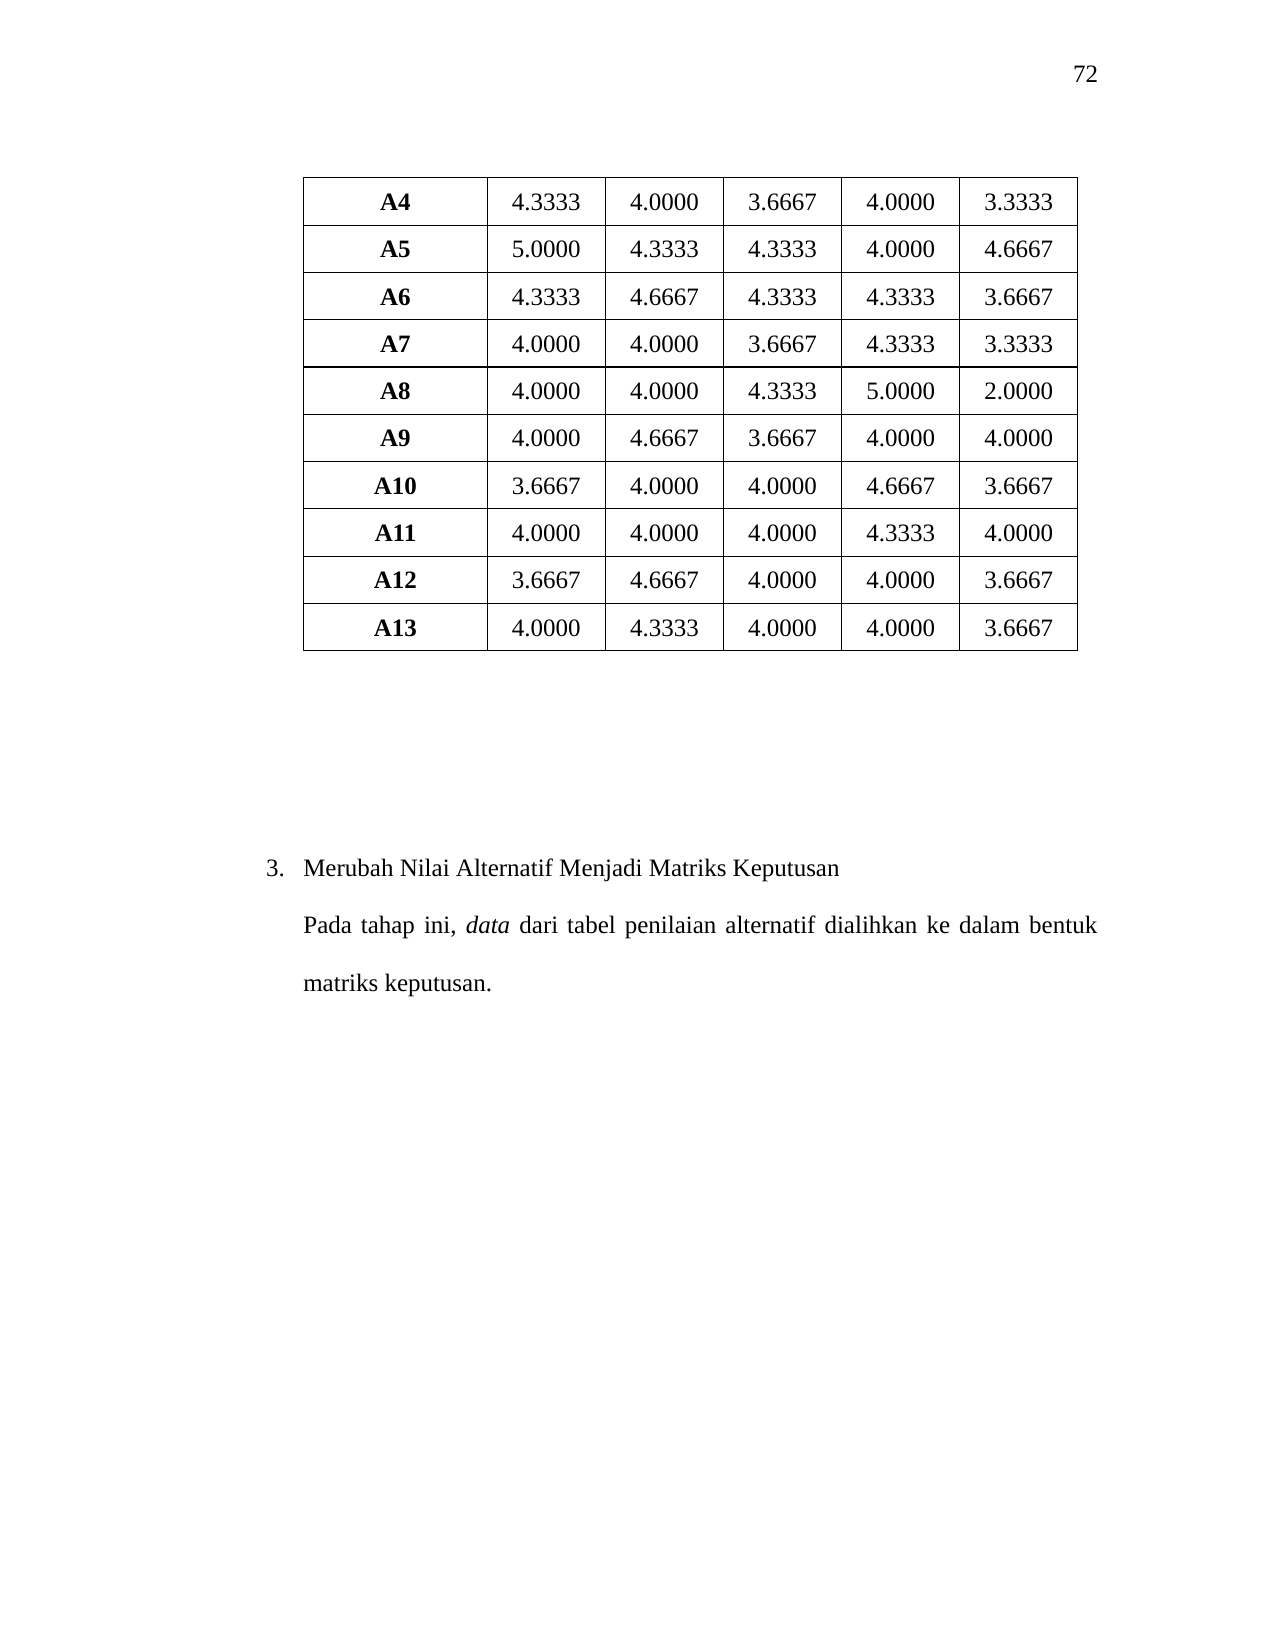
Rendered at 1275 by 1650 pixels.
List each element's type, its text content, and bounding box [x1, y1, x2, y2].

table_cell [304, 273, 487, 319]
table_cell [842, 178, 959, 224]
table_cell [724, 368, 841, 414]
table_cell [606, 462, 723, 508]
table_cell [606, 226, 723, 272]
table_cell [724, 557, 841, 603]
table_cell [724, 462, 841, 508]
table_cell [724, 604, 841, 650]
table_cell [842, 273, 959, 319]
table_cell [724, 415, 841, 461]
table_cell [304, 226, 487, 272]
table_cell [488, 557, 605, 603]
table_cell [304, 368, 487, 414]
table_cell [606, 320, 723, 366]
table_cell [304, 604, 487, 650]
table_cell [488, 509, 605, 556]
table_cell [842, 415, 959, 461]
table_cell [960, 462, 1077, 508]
list Merubah Nilai Alternatif Menjadi Matriks Keputusan [266, 853, 1098, 882]
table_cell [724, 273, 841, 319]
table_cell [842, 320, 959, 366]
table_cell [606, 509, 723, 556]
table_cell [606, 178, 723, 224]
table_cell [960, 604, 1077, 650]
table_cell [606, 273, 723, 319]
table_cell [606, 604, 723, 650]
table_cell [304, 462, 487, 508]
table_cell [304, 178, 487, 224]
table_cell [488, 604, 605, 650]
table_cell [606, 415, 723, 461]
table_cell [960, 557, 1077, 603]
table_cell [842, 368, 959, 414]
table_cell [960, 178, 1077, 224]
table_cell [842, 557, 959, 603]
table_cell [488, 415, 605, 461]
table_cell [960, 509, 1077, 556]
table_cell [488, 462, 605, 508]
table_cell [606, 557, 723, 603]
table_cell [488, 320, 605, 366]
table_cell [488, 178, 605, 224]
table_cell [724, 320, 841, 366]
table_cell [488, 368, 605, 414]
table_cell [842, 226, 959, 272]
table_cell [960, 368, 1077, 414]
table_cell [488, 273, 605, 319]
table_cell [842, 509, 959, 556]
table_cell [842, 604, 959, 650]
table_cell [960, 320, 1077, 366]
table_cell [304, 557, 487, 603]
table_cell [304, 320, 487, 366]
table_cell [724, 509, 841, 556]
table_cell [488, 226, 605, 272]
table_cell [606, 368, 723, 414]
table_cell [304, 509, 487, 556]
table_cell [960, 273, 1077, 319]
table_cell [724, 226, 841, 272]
list Pada tahap ini, data dari tabel penilaian alternatif dialihkan ke dalam bentuk matriks keputusan. [303, 910, 1098, 997]
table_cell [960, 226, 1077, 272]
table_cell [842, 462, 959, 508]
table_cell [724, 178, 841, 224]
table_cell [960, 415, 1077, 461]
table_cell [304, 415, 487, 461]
